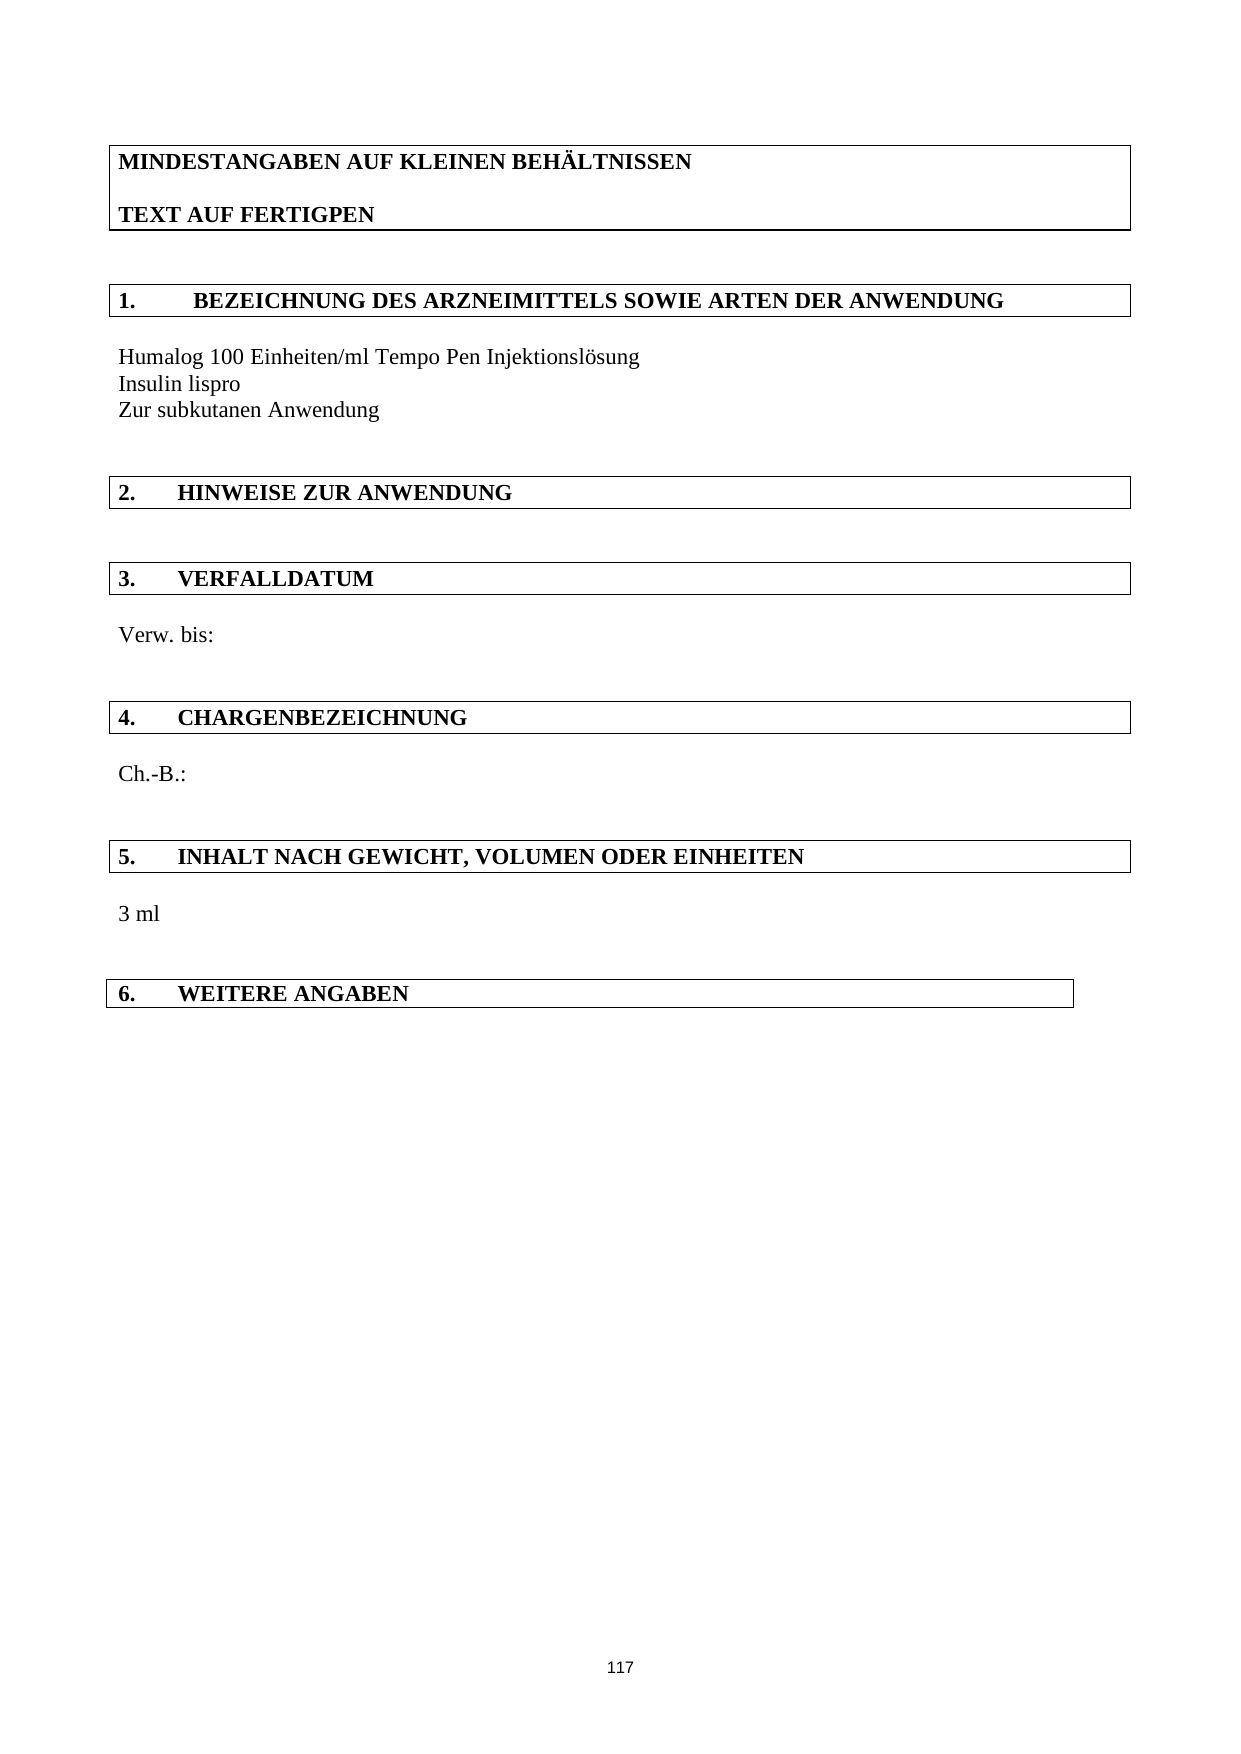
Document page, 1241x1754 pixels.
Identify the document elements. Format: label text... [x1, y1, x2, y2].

text Ch.-B.: [118, 760, 1122, 787]
text Humalog 100 Einheiten/ml Tempo Pen Injektionslösung [118, 343, 1122, 370]
text Verw. bis: [118, 621, 1122, 648]
text Insulin lispro [118, 370, 1122, 396]
text 3. VERFALLDATUM [110, 563, 1130, 594]
text 2. HINWEISE ZUR ANWENDUNG [110, 477, 1130, 508]
text Zur subkutanen Anwendung [118, 396, 1122, 423]
text MINDESTANGABEN AUF KLEINEN BEHÄLTNISSEN [110, 146, 1130, 174]
text 5. INHALT NACH GEWICHT, VOLUMEN ODER EINHEITEN [110, 841, 1130, 872]
text TEXT AUF FERTIGPEN [110, 198, 1130, 229]
text 1. BEZEICHNUNG DES ARZNEIMITTELS SOWIE ARTEN DER ANWENDUNG [110, 285, 1130, 316]
text 4. CHARGENBEZEICHNUNG [110, 702, 1130, 733]
text 3 ml [118, 899, 1121, 926]
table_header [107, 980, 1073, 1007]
